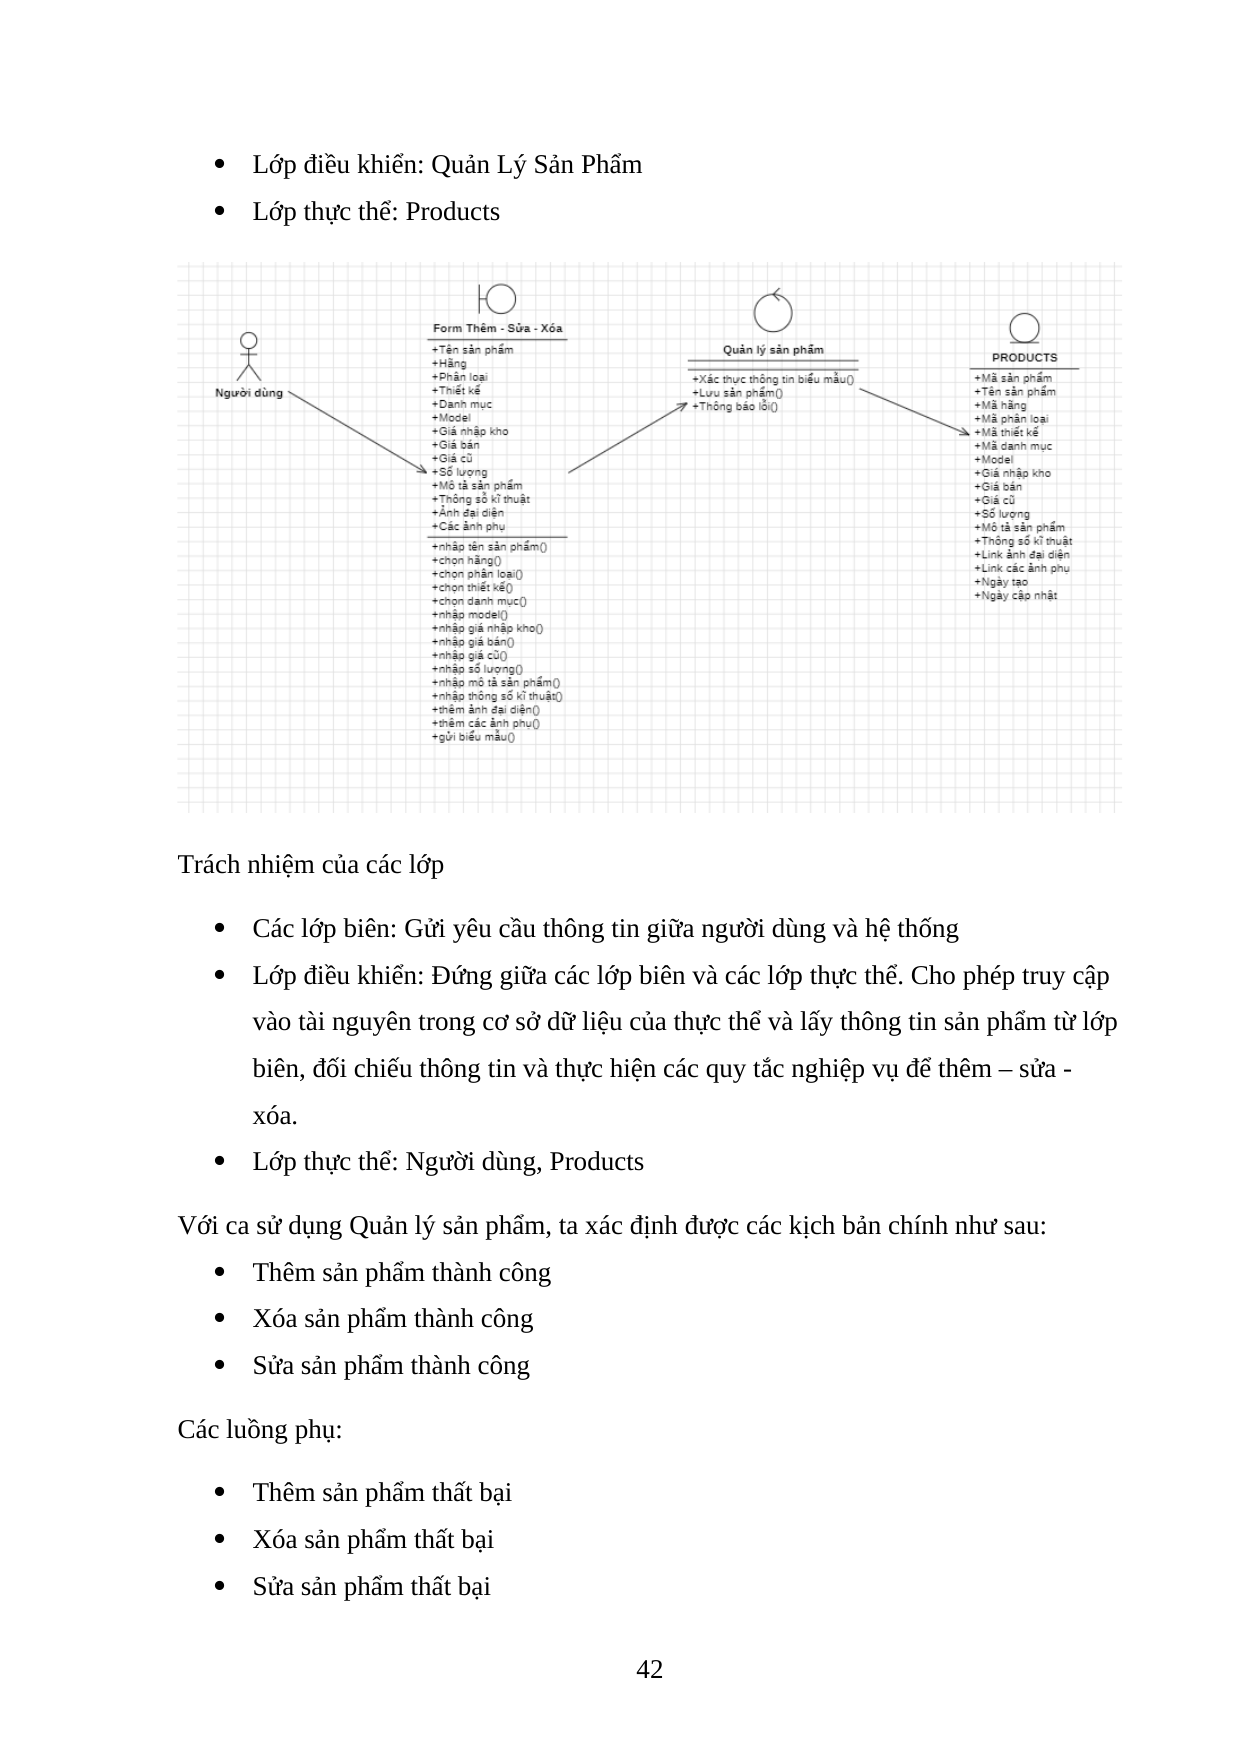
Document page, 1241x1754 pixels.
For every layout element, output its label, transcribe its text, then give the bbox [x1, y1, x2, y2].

text Với ca sử dụng Quản lý sản phẩm, ta xác định được các kịch bản chính như sau: [177, 1209, 1122, 1240]
list Xóa sản phẩm thành công [215, 1303, 1122, 1334]
list Thêm sản phẩm thất bại [215, 1476, 1122, 1508]
list Lớp thực thể: Products [215, 194, 1122, 226]
list Xóa sản phẩm thất bại [215, 1523, 1122, 1554]
list Lớp điều khiển: Đứng giữa các lớp biên và các lớp thực thể. Cho phép truy cập vào tài nguyên trong cơ sở dữ liệu của thực thể và lấy thông tin sản phẩm từ lớp biên, đối chiếu thông tin và thực hiện các quy tắc nghiệp vụ để thêm – sửa - xóa. [215, 959, 1122, 1130]
list Sửa sản phẩm thất bại [215, 1570, 1122, 1601]
list Lớp thực thể: Người dùng, Products [215, 1146, 1122, 1177]
list Thêm sản phẩm thành công [215, 1256, 1122, 1287]
picture [177, 262, 1123, 813]
text Trách nhiệm của các lớp [177, 848, 1122, 880]
list Các lớp biên: Gửi yêu cầu thông tin giữa người dùng và hệ thống [215, 912, 1122, 943]
text Các luồng phụ: [177, 1413, 1122, 1444]
list Lớp điều khiển: Quản Lý Sản Phẩm [215, 148, 1122, 179]
list Sửa sản phẩm thành công [215, 1349, 1122, 1381]
